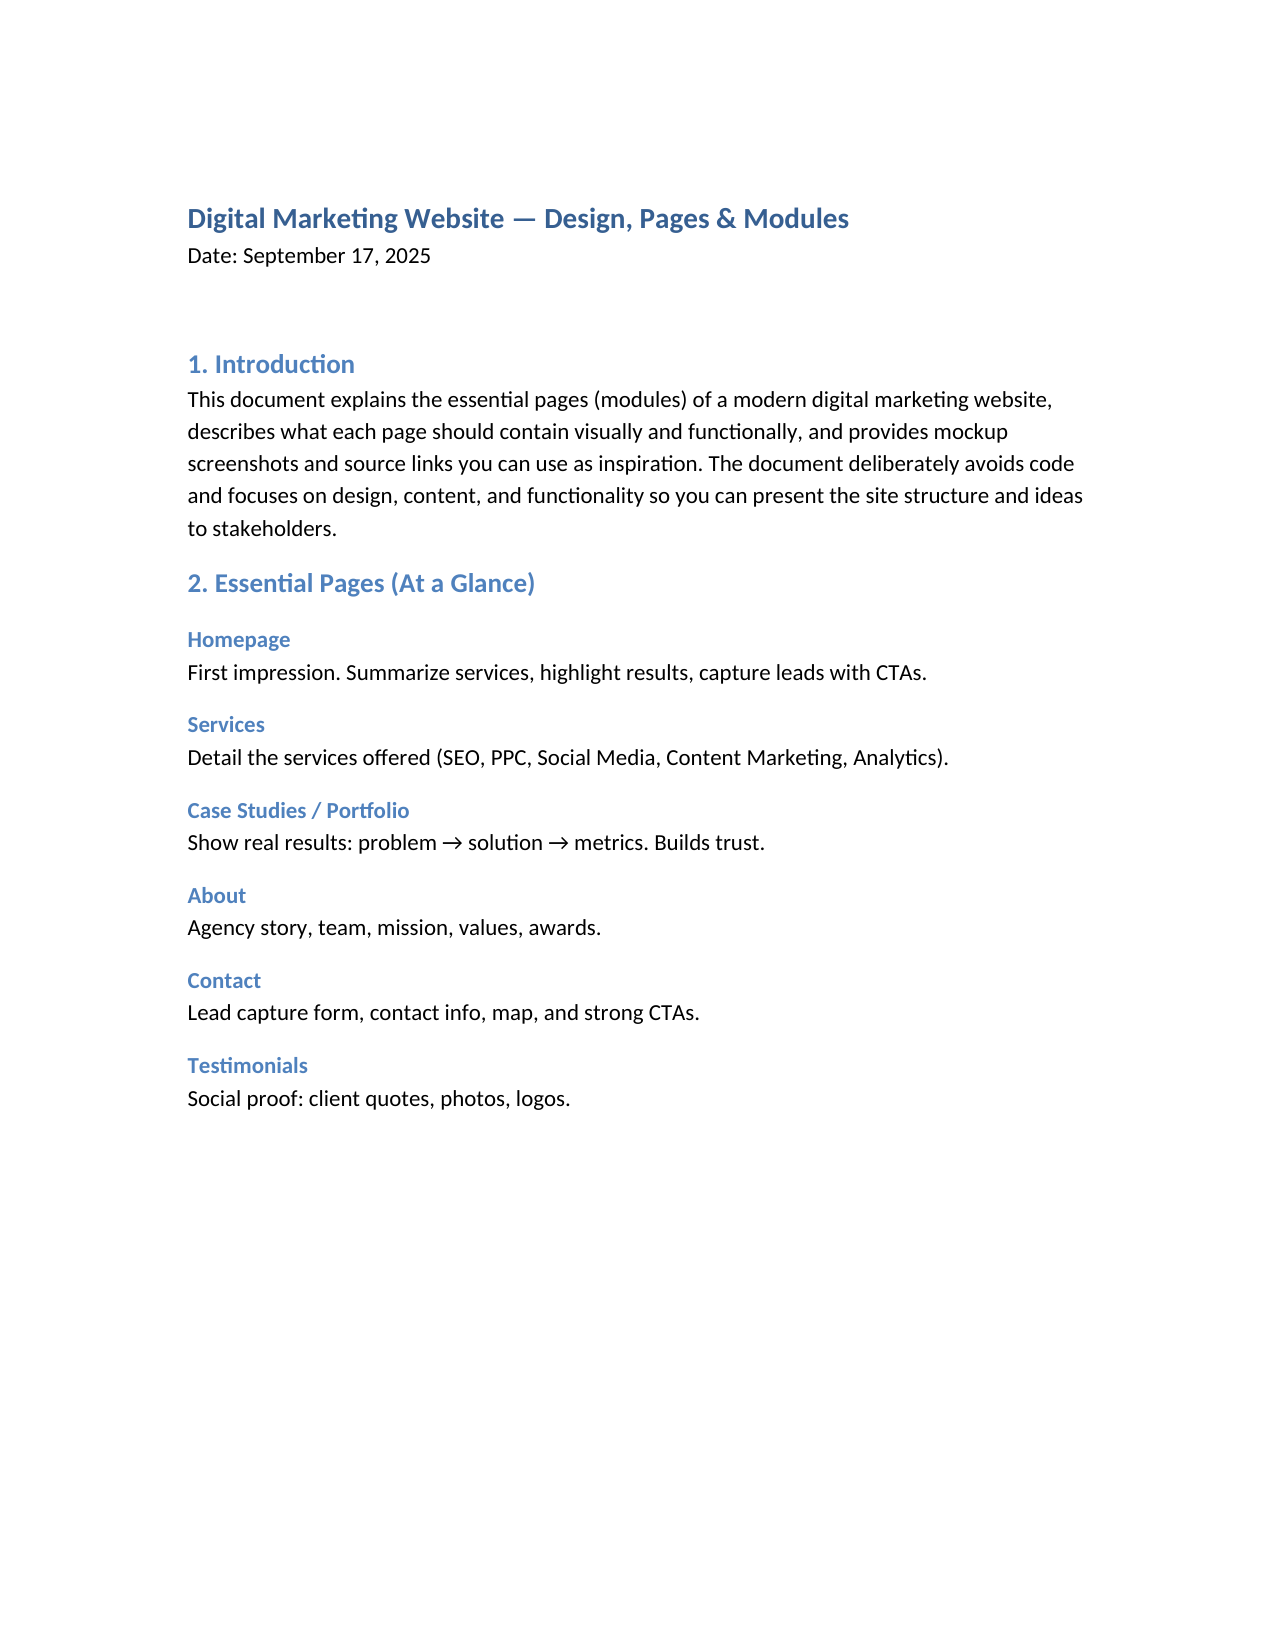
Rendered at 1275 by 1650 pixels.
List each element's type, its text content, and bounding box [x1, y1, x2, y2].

subtitle Digital Marketing Website — Design, Pages & Modules [187, 200, 1087, 236]
subtitle Services [187, 711, 1087, 739]
subtitle Case Studies / Portfolio [187, 796, 1087, 824]
subtitle Testimonials [187, 1051, 1087, 1079]
subtitle 1. Introduction [187, 347, 1087, 380]
subtitle About [187, 881, 1087, 909]
text Date: September 17, 2025 [187, 241, 1087, 269]
text Lead capture form, contact info, map, and strong CTAs. [187, 998, 1087, 1026]
subtitle Contact [187, 966, 1087, 994]
subtitle Homepage [187, 625, 1087, 653]
text Social proof: client quotes, photos, logos. [187, 1084, 1087, 1112]
text This document explains the essential pages (modules) of a modern digital marketing website, describes what each page should contain visually and functionally, and provides mockup screenshots and source links you can use as inspiration. The document deliberately avoids code and focuses on design, content, and functionality so you can present the site structure and ideas to stakeholders. [187, 385, 1087, 542]
text Show real results: problem → solution → metrics. Builds trust. [187, 828, 1087, 856]
text Agency story, team, mission, values, awards. [187, 913, 1087, 941]
text First impression. Summarize services, highlight results, capture leads with CTAs. [187, 658, 1087, 686]
text Detail the services offered (SEO, PPC, Social Media, Content Marketing, Analytics). [187, 743, 1087, 771]
subtitle 2. Essential Pages (At a Glance) [187, 567, 1087, 600]
